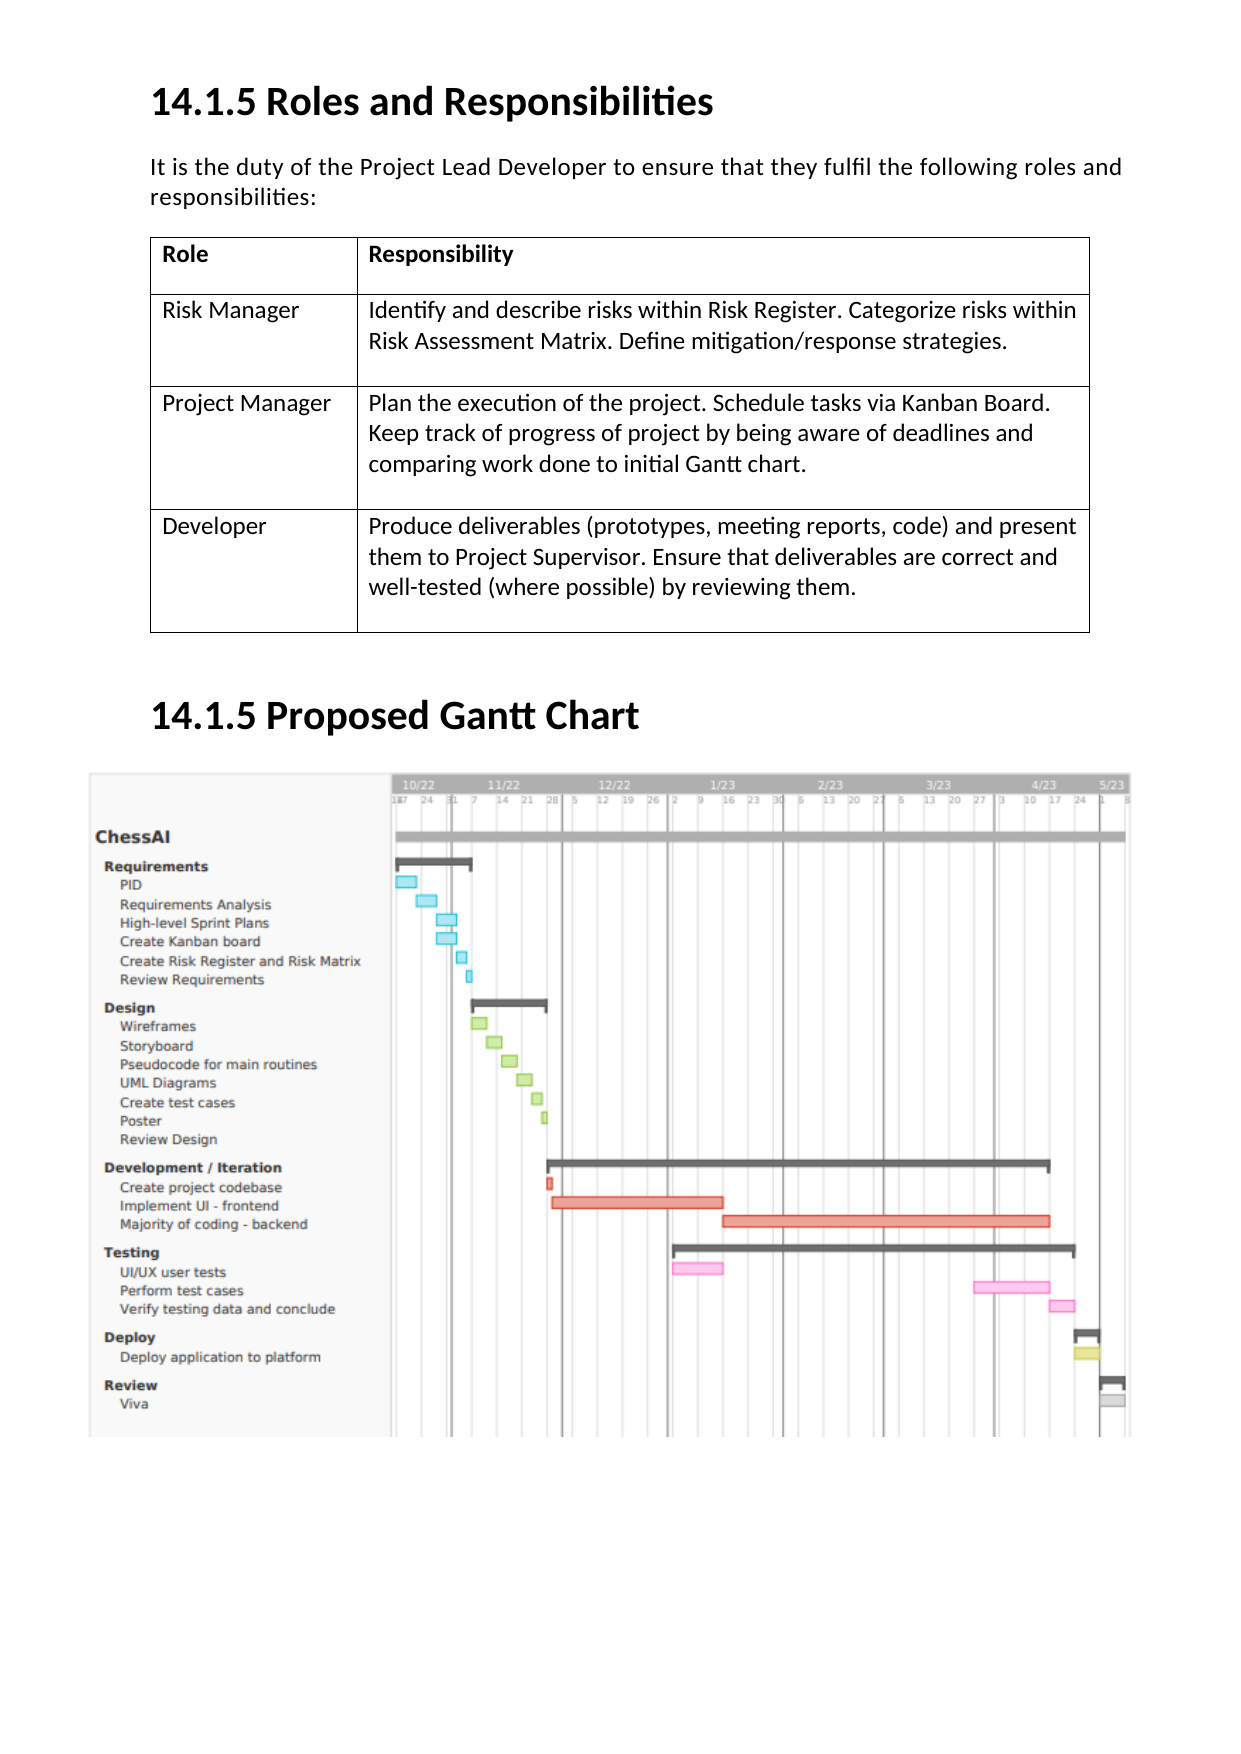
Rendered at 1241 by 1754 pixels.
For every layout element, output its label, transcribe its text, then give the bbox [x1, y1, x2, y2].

table_header Role [151, 238, 357, 293]
table_cell Identify and describe risks within Risk Register. Categorize risks within Risk Assessment Matrix. Define mitigation/response strategies. [358, 295, 1089, 386]
subtitle 14.1.5 Proposed Gantt Chart [75, 689, 1165, 740]
table_header Responsibility [358, 238, 1089, 293]
text It is the duty of the Project Lead Developer to ensure that they fulfil the following roles and responsibilities: [150, 151, 1165, 212]
table_cell Risk Manager [151, 295, 357, 386]
picture [83, 764, 1157, 1437]
table_cell Produce deliverables (prototypes, meeting reports, code) and present them to Project Supervisor. Ensure that deliverables are correct and well-tested (where possible) by reviewing them. [358, 510, 1089, 632]
table_cell Plan the execution of the project. Schedule tasks via Kanban Board. Keep track of progress of project by being aware of deadlines and comparing work done to initial Gantt chart. [358, 387, 1089, 509]
table_cell Project Manager [151, 387, 357, 509]
subtitle 14.1.5 Roles and Responsibilities [75, 75, 1165, 126]
table_cell Developer [151, 510, 357, 632]
